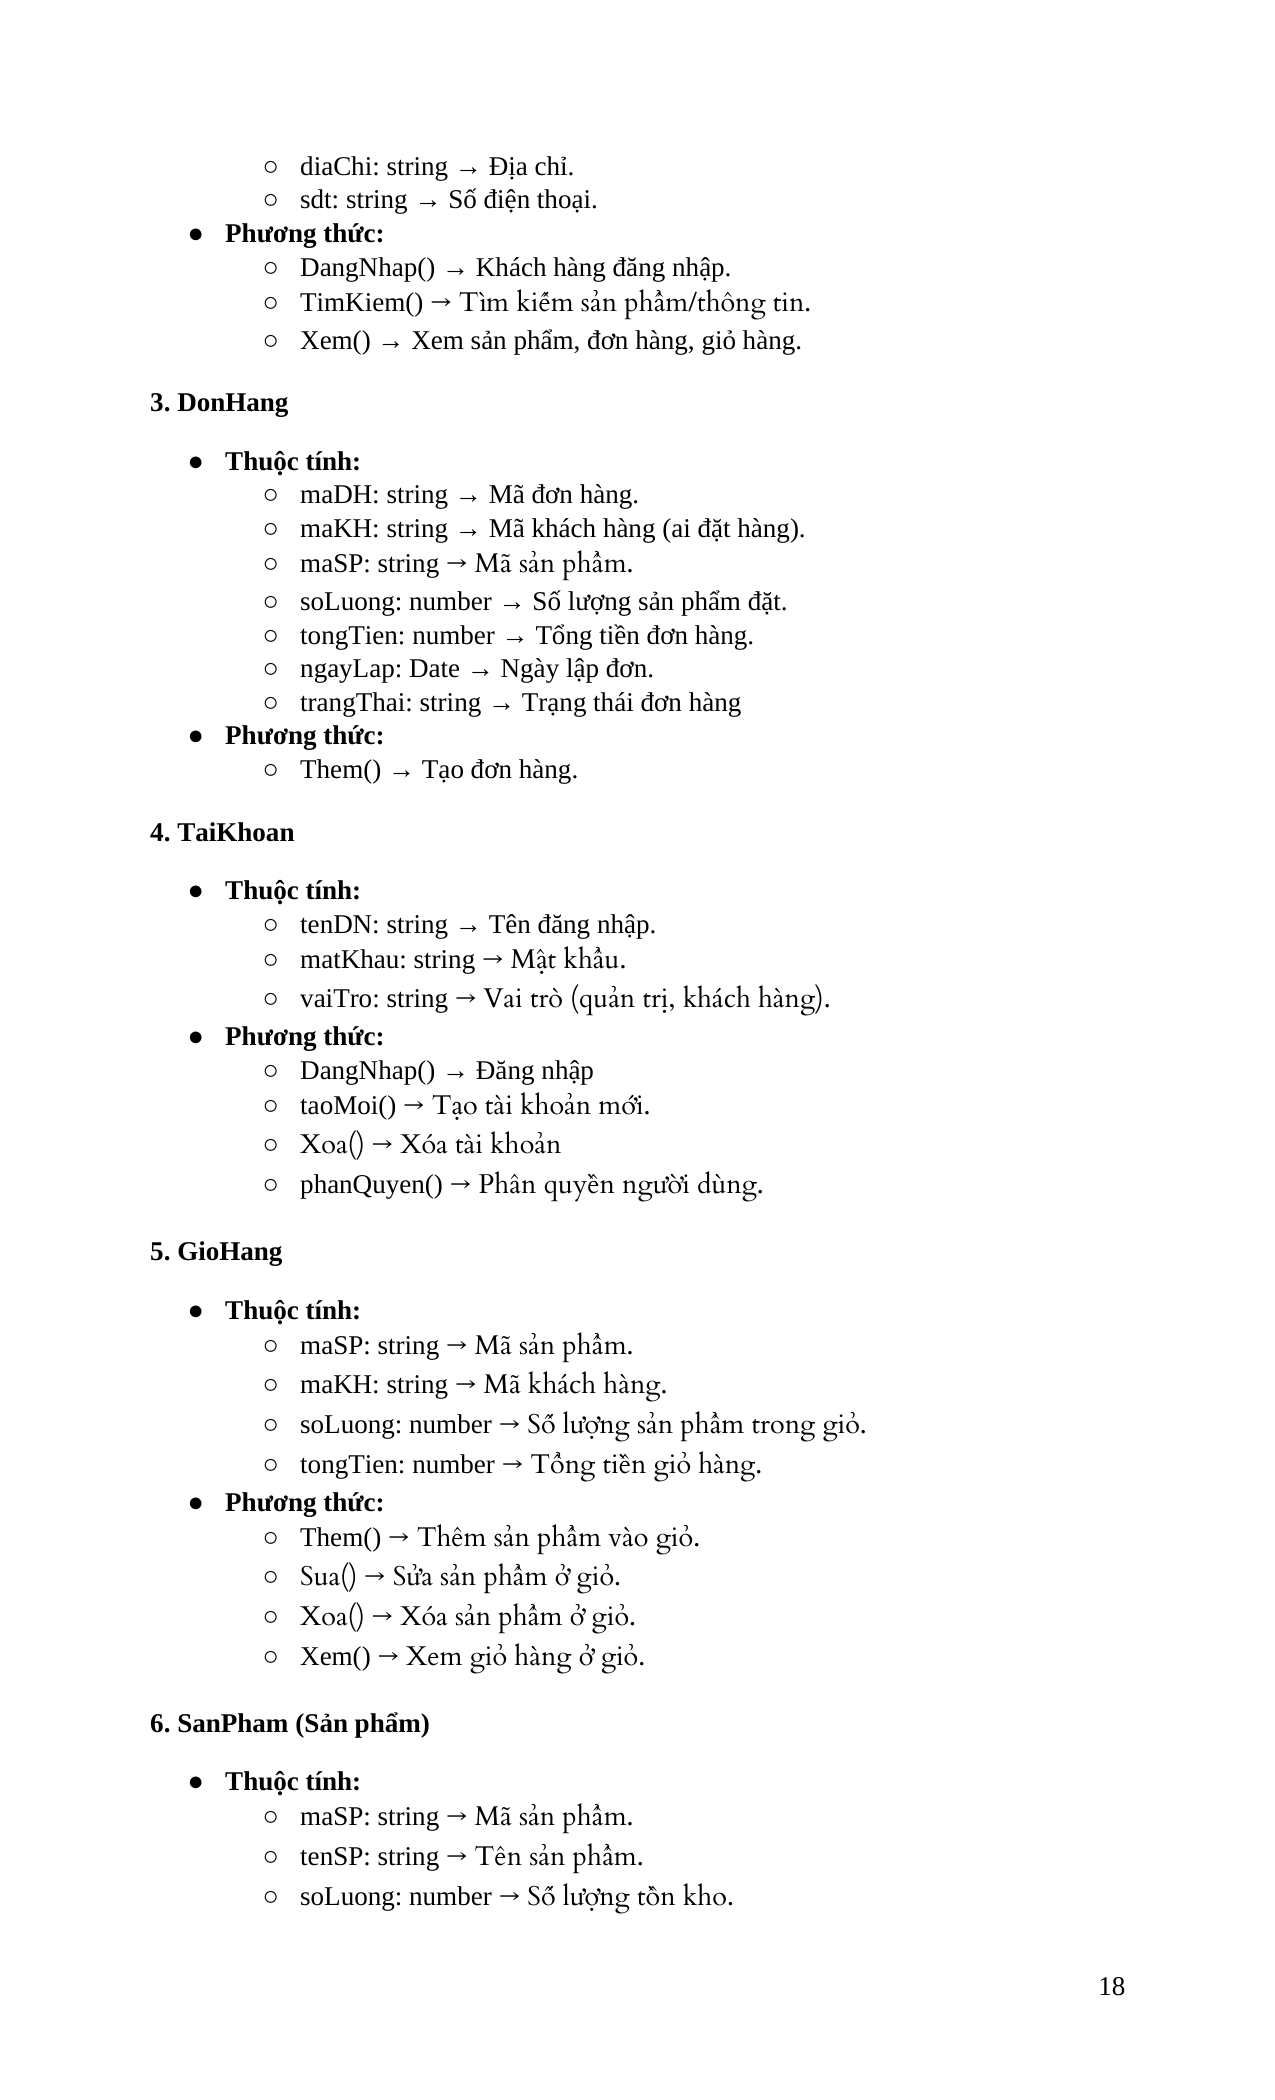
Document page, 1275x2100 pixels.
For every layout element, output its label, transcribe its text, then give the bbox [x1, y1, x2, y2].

list trangThai: string → Trạng thái đơn hàng [262, 686, 1125, 717]
subtitle 5. GioHang [150, 1235, 1125, 1267]
list phanQuyen() → Phân quyền người dùng. [262, 1167, 1125, 1203]
list vaiTro: string → Vai trò (quản trị, khách hàng). [262, 981, 1125, 1017]
list tenDN: string → Tên đăng nhập. [262, 908, 1125, 939]
list sdt: string → Số điện thoại. [262, 183, 1125, 215]
list maKH: string → Mã khách hàng (ai đặt hàng). [262, 512, 1125, 543]
list Sua() → Sửa sản phẩm ở giỏ. [262, 1559, 1125, 1596]
list matKhau: string → Mật khẩu. [262, 941, 1125, 978]
list Phương thức: [187, 719, 1125, 751]
list maSP: string → Mã sản phẩm. [262, 1799, 1125, 1836]
subtitle 4. TaiKhoan [150, 816, 1125, 847]
list Phương thức: [187, 1020, 1125, 1052]
list Them() → Thêm sản phẩm vào giỏ. [262, 1519, 1125, 1556]
list Phương thức: [187, 1486, 1125, 1517]
list Thuộc tính: [187, 1294, 1125, 1325]
list diaChi: string → Địa chỉ. [262, 150, 1125, 181]
list TimKiem() → Tìm kiếm sản phẩm/thông tin. [262, 284, 1125, 321]
list Thuộc tính: [187, 874, 1125, 905]
list tenSP: string → Tên sản phẩm. [262, 1838, 1125, 1875]
list maDH: string → Mã đơn hàng. [262, 478, 1125, 510]
list tongTien: number → Tổng tiền đơn hàng. [262, 619, 1125, 650]
list Xem() → Xem sản phẩm, đơn hàng, giỏ hàng. [262, 324, 1125, 355]
list Xoa() → Xóa sản phẩm ở giỏ. [262, 1598, 1125, 1635]
list maKH: string → Mã khách hàng. [262, 1367, 1125, 1404]
subtitle 3. DonHang [150, 386, 1125, 418]
list soLuong: number → Số lượng tồn kho. [262, 1878, 1125, 1915]
list ngayLap: Date → Ngày lập đơn. [262, 652, 1125, 683]
list maSP: string → Mã sản phẩm. [262, 546, 1125, 582]
list soLuong: number → Số lượng sản phẩm trong giỏ. [262, 1407, 1125, 1443]
list soLuong: number → Số lượng sản phẩm đặt. [262, 585, 1125, 616]
list Xoa() → Xóa tài khoản [262, 1127, 1125, 1164]
list taoMoi() → Tạo tài khoản mới. [262, 1087, 1125, 1124]
list Thuộc tính: [187, 1765, 1125, 1797]
list Xem() → Xem giỏ hàng ở giỏ. [262, 1638, 1125, 1675]
list DangNhap() → Đăng nhập [262, 1054, 1125, 1085]
list Thuộc tính: [187, 445, 1125, 476]
list DangNhap() → Khách hàng đăng nhập. [262, 251, 1125, 282]
list Them() → Tạo đơn hàng. [262, 753, 1125, 784]
list Phương thức: [187, 217, 1125, 248]
list maSP: string → Mã sản phẩm. [262, 1327, 1125, 1364]
subtitle 6. SanPham (Sản phẩm) [150, 1707, 1125, 1738]
list tongTien: number → Tổng tiền giỏ hàng. [262, 1446, 1125, 1483]
